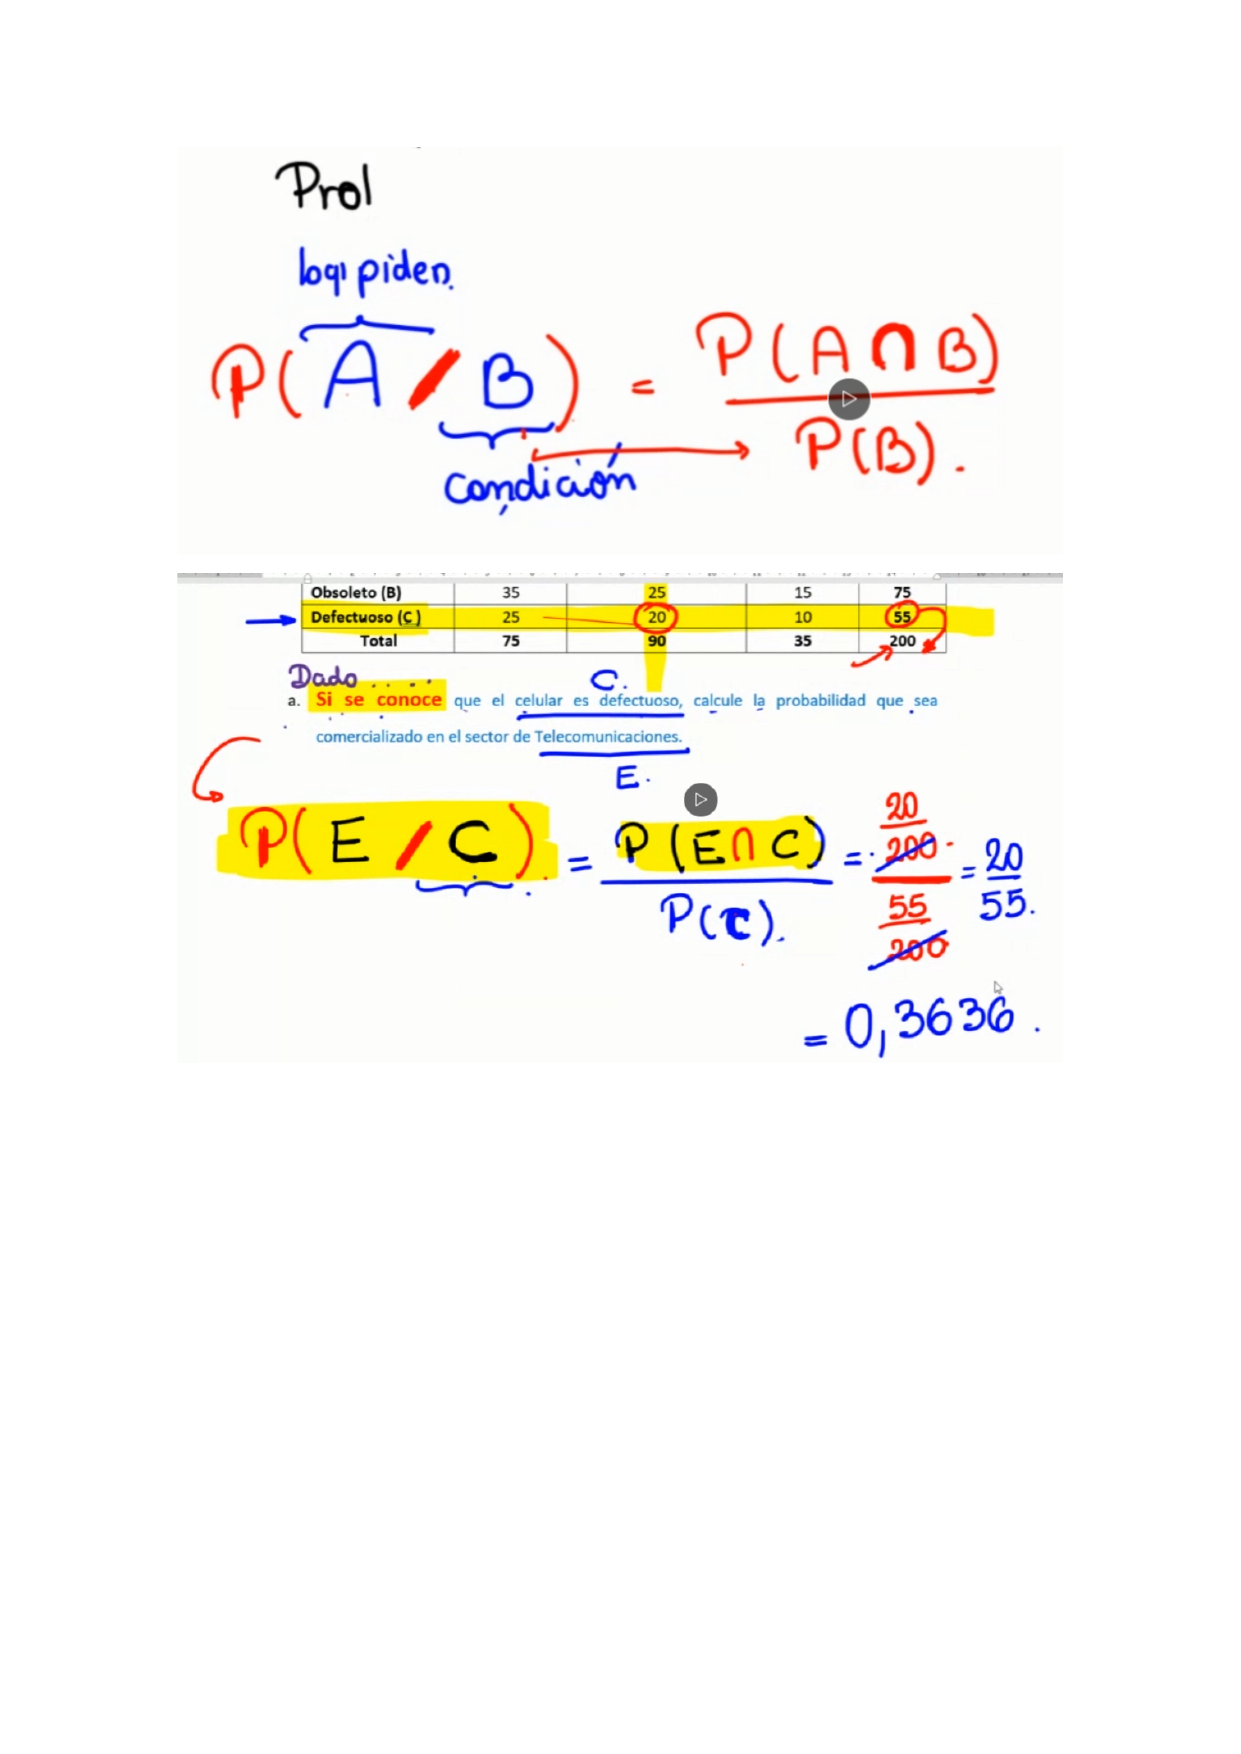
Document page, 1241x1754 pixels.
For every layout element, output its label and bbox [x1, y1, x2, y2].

picture [177, 573, 1063, 1063]
picture [177, 147, 1063, 555]
